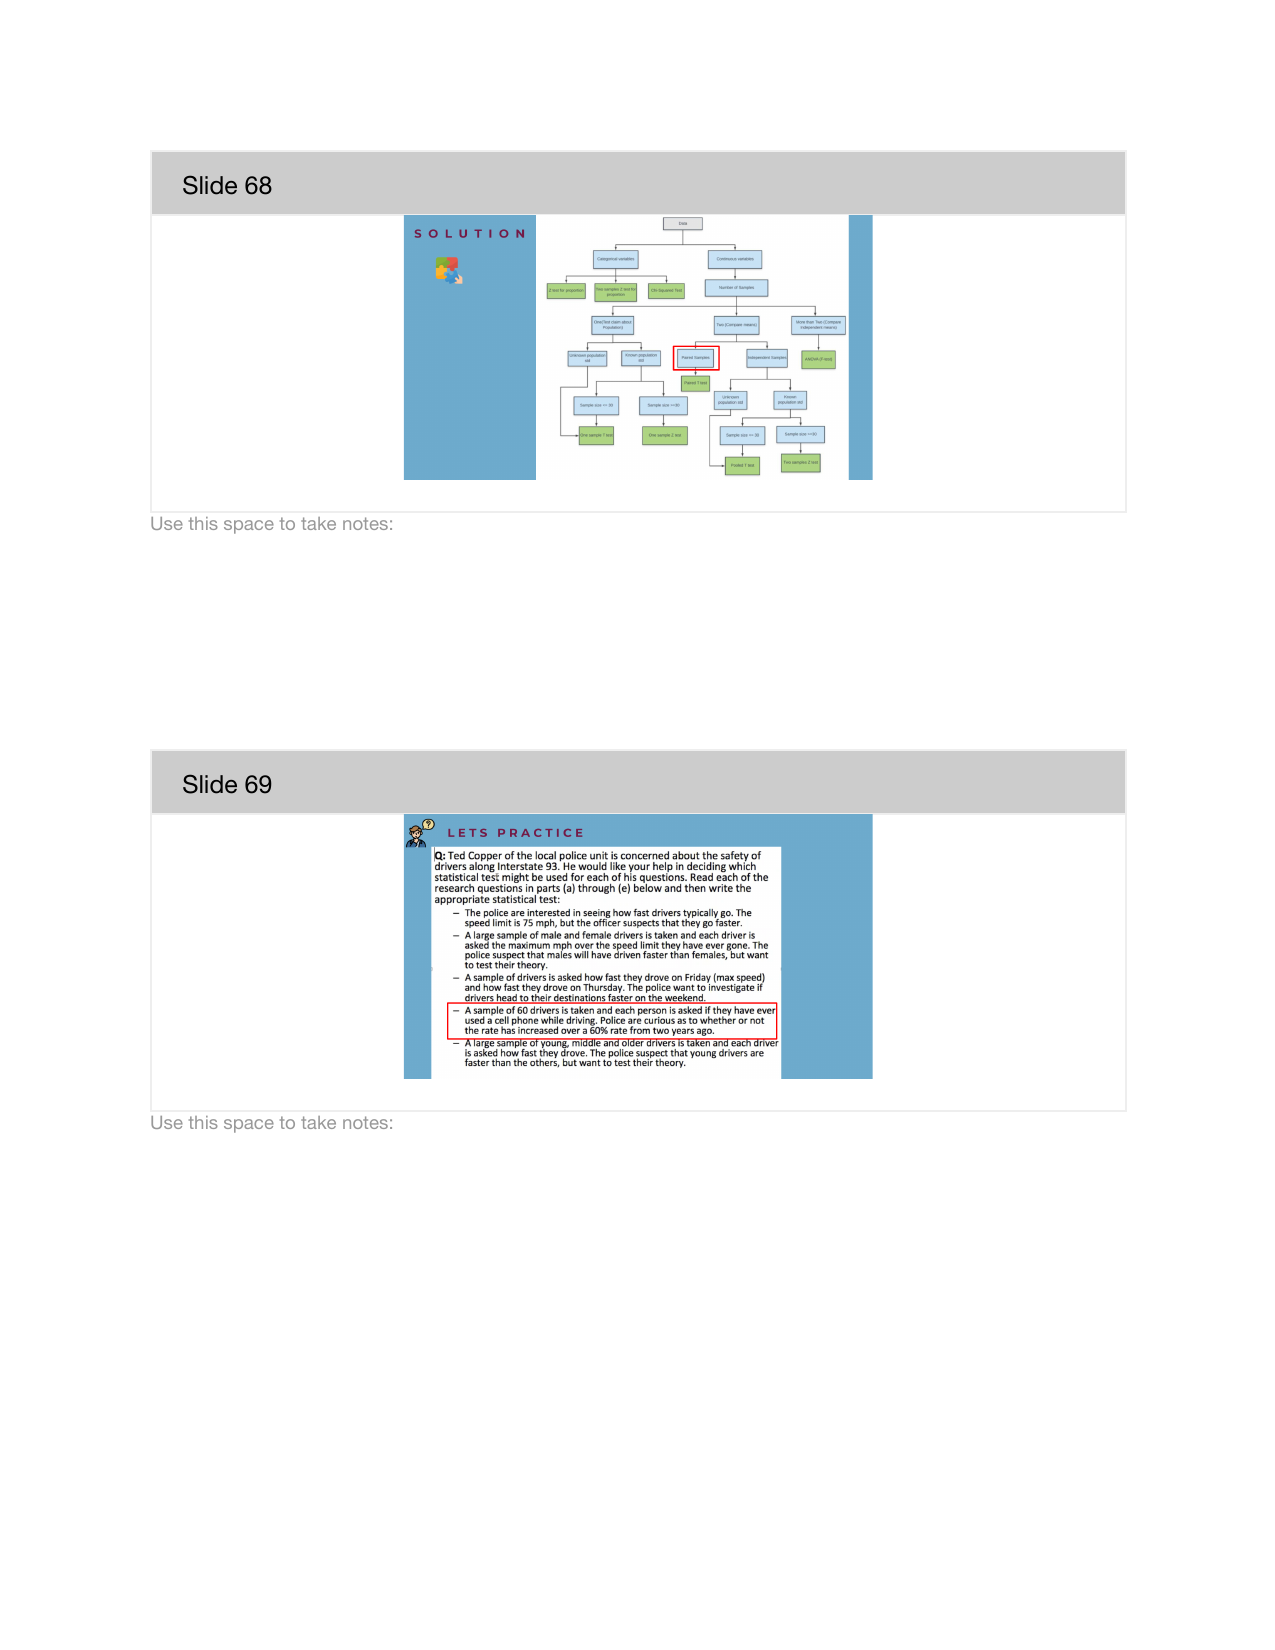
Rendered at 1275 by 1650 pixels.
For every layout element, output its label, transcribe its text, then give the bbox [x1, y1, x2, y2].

picture [403, 215, 873, 480]
text Use this space to take notes: [150, 513, 1125, 536]
table_cell [152, 815, 1125, 1110]
table_cell [152, 216, 1125, 511]
table_header Slide 68 [152, 152, 1125, 214]
table_header Slide 69 [152, 751, 1125, 813]
picture [403, 814, 873, 1079]
text Use this space to take notes: [150, 1112, 1125, 1135]
